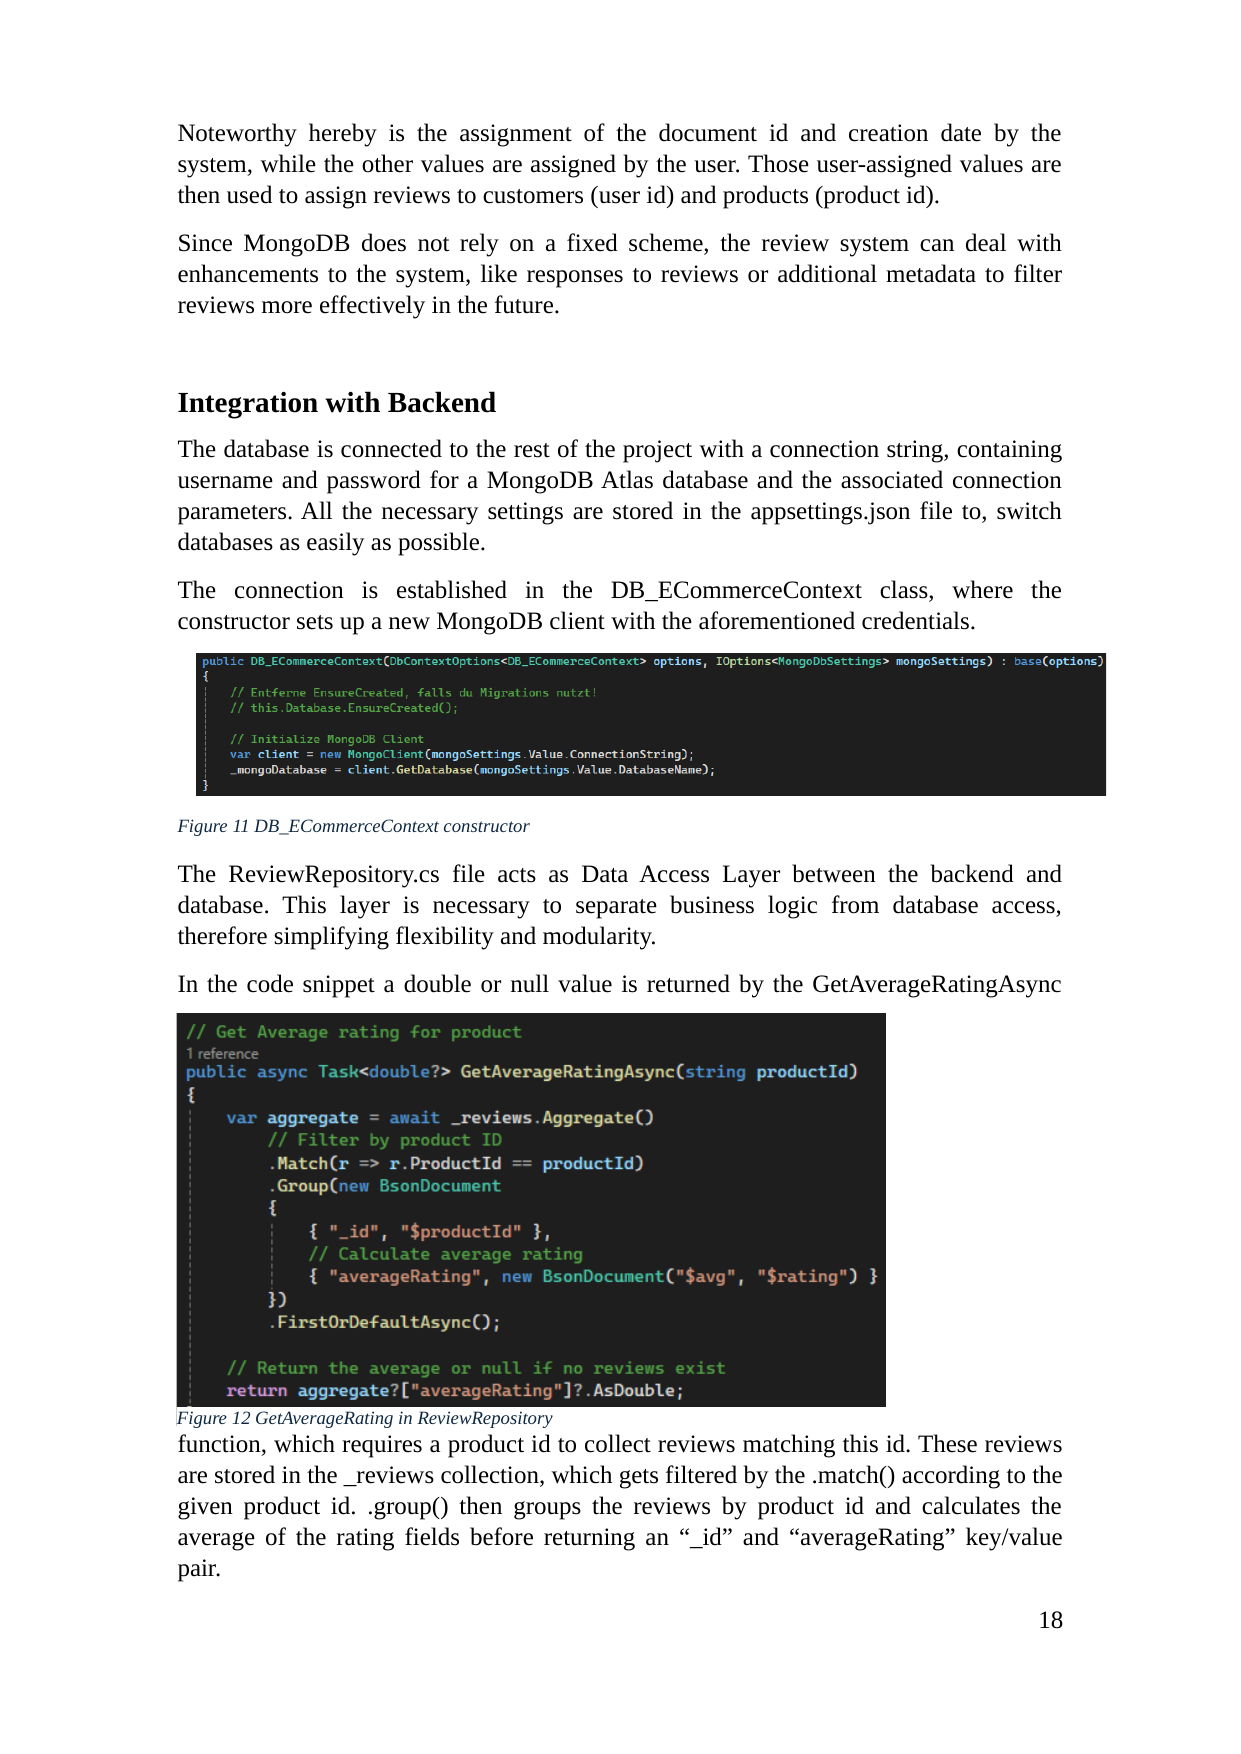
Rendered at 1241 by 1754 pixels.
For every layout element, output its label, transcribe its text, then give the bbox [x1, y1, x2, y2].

picture [176, 1013, 886, 1407]
text The ReviewRepository.cs file acts as Data Access Layer between the backend and database. This layer is necessary to separate business logic from database access, therefore simplifying flexibility and modularity. [177, 859, 1063, 950]
subtitle Integration with Backend [177, 385, 1063, 419]
text Since MongoDB does not rely on a fixed scheme, the review system can deal with enhancements to the system, like responses to reviews or additional metadata to filter reviews more effectively in the future. [177, 228, 1063, 319]
text Figure 11 DB_ECommerceContext constructor [177, 815, 1063, 837]
text The database is connected to the rest of the project with a connection string, containing username and password for a MongoDB Atlas database and the associated connection parameters. All the necessary settings are stored in the appsettings.json file to, switch databases as easily as possible. [177, 434, 1063, 556]
text The connection is established in the DB_ECommerceContext class, where the constructor sets up a new MongoDB client with the aforementioned credentials. [177, 575, 1063, 635]
text Noteworthy hereby is the assignment of the document id and creation date by the system, while the other values are assigned by the user. Those user-assigned values are then used to assign reviews to customers (user id) and products (product id). [177, 118, 1063, 209]
